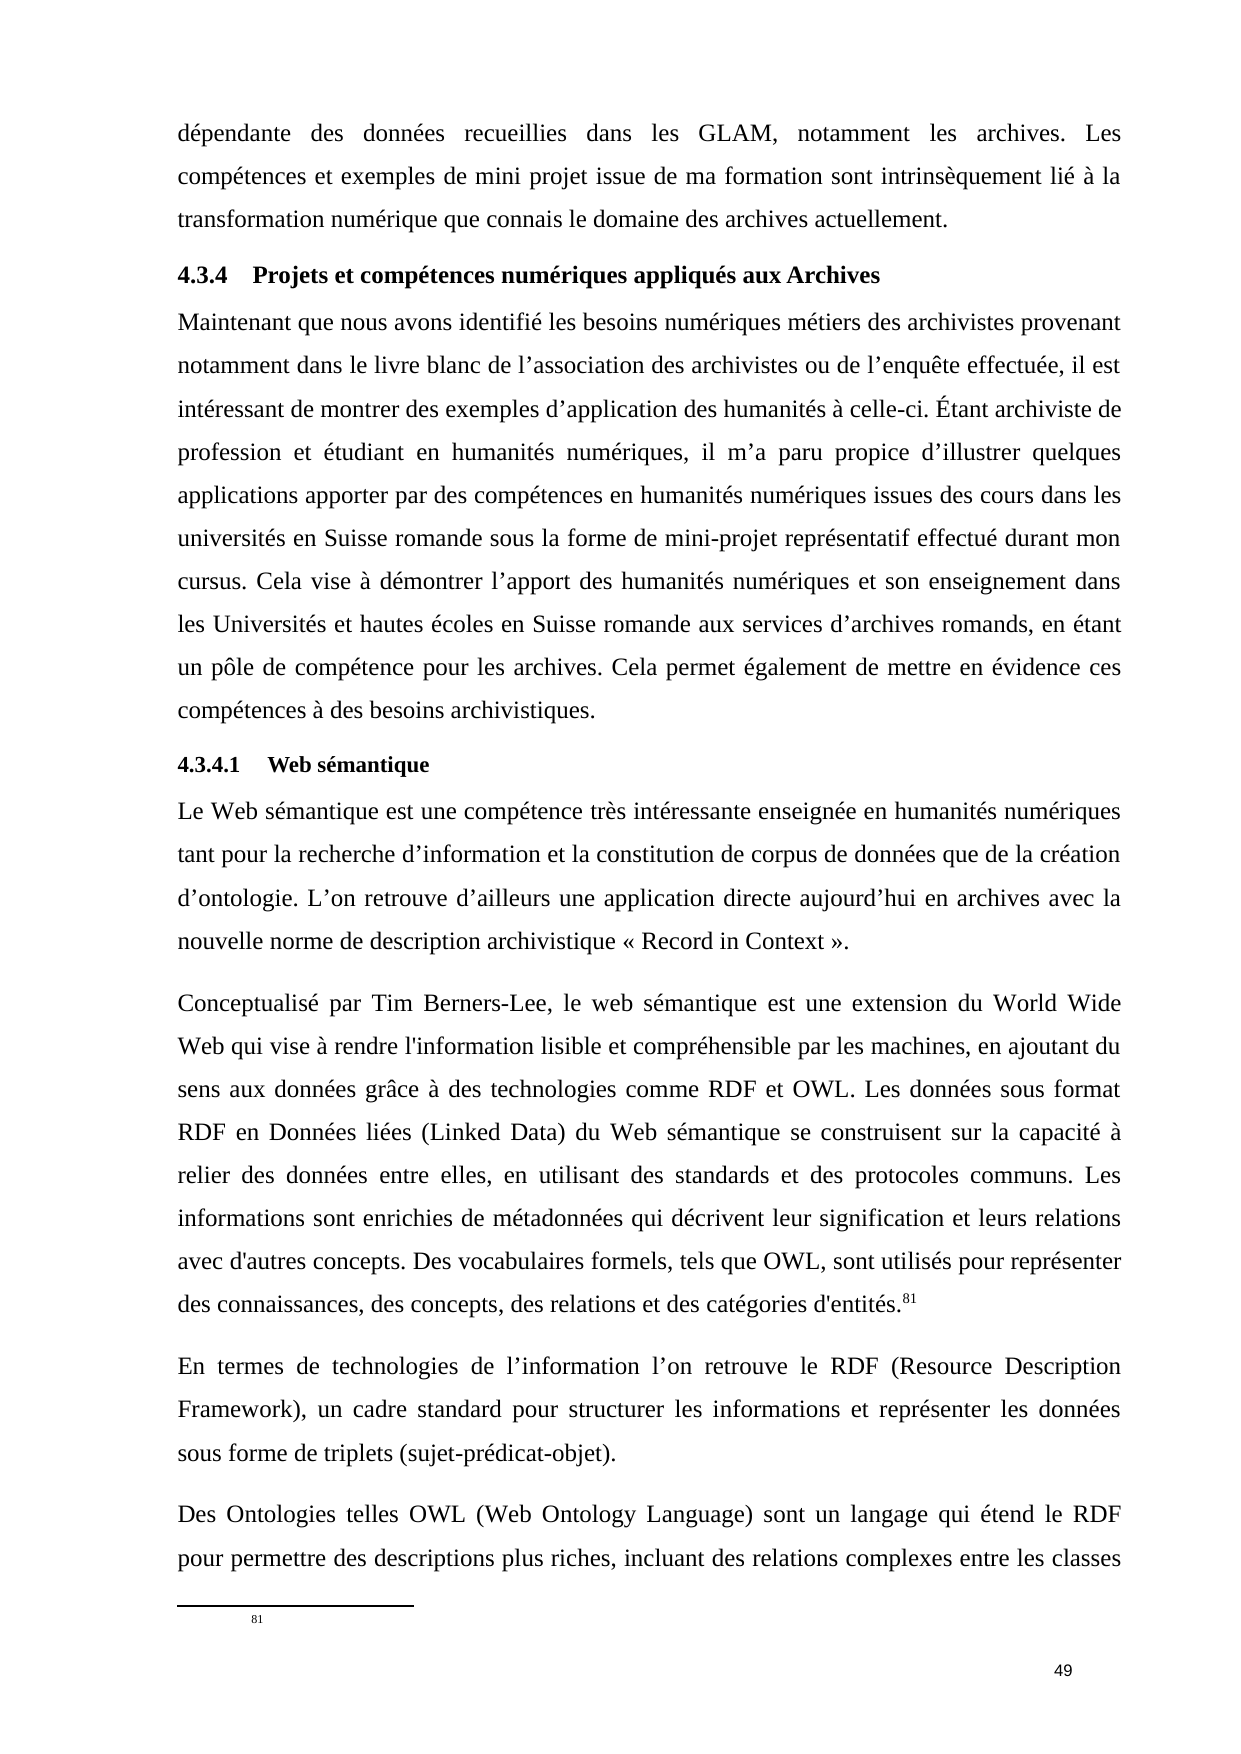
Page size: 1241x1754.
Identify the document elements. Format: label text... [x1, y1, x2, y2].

text En termes de technologies de l’information l’on retrouve le RDF (Resource Description Framework), un cadre standard pour structurer les informations et représenter les données sous forme de triplets (sujet-prédicat-objet). [177, 1351, 1122, 1466]
subtitle Projets et compétences numériques appliqués aux Archives [177, 260, 1122, 289]
text Le Web sémantique est une compétence très intéressante enseignée en humanités numériques tant pour la recherche d’information et la constitution de corpus de données que de la création d’ontologie. L’on retrouve d’ailleurs une application directe aujourd’hui en archives avec la nouvelle norme de description archivistique « Record in Context ». [177, 796, 1122, 954]
text Conceptualisé par Tim Berners-Lee, le web sémantique est une extension du World Wide Web qui vise à rendre l'information lisible et compréhensible par les machines, en ajoutant du sens aux données grâce à des technologies comme RDF et OWL. Les données sous format RDF en Données liées (Linked Data) du Web sémantique se construisent sur la capacité à relier des données entre elles, en utilisant des standards et des protocoles communs. Les informations sont enrichies de métadonnées qui décrivent leur signification et leurs relations avec d'autres concepts. Des vocabulaires formels, tels que OWL, sont utilisés pour représenter des connaissances, des concepts, des relations et des catégories d'entités. [177, 988, 1122, 1318]
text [177, 1499, 1122, 1571]
subtitle Web sémantique [177, 751, 1122, 778]
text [177, 118, 1122, 233]
text Maintenant que nous avons identifié les besoins numériques métiers des archivistes provenant notamment dans le livre blanc de l’association des archivistes ou de l’enquête effectuée, il est intéressant de montrer des exemples d’application des humanités à celle-ci. Étant archiviste de profession et étudiant en humanités numériques, il m’a paru propice d’illustrer quelques applications apporter par des compétences en humanités numériques issues des cours dans les universités en Suisse romande sous la forme de mini-projet représentatif effectué durant mon cursus. Cela vise à démontrer l’apport des humanités numériques et son enseignement dans les Universités et hautes écoles en Suisse romande aux services d’archives romands, en étant un pôle de compétence pour les archives. Cela permet également de mettre en évidence ces compétences à des besoins archivistiques. [177, 307, 1122, 724]
